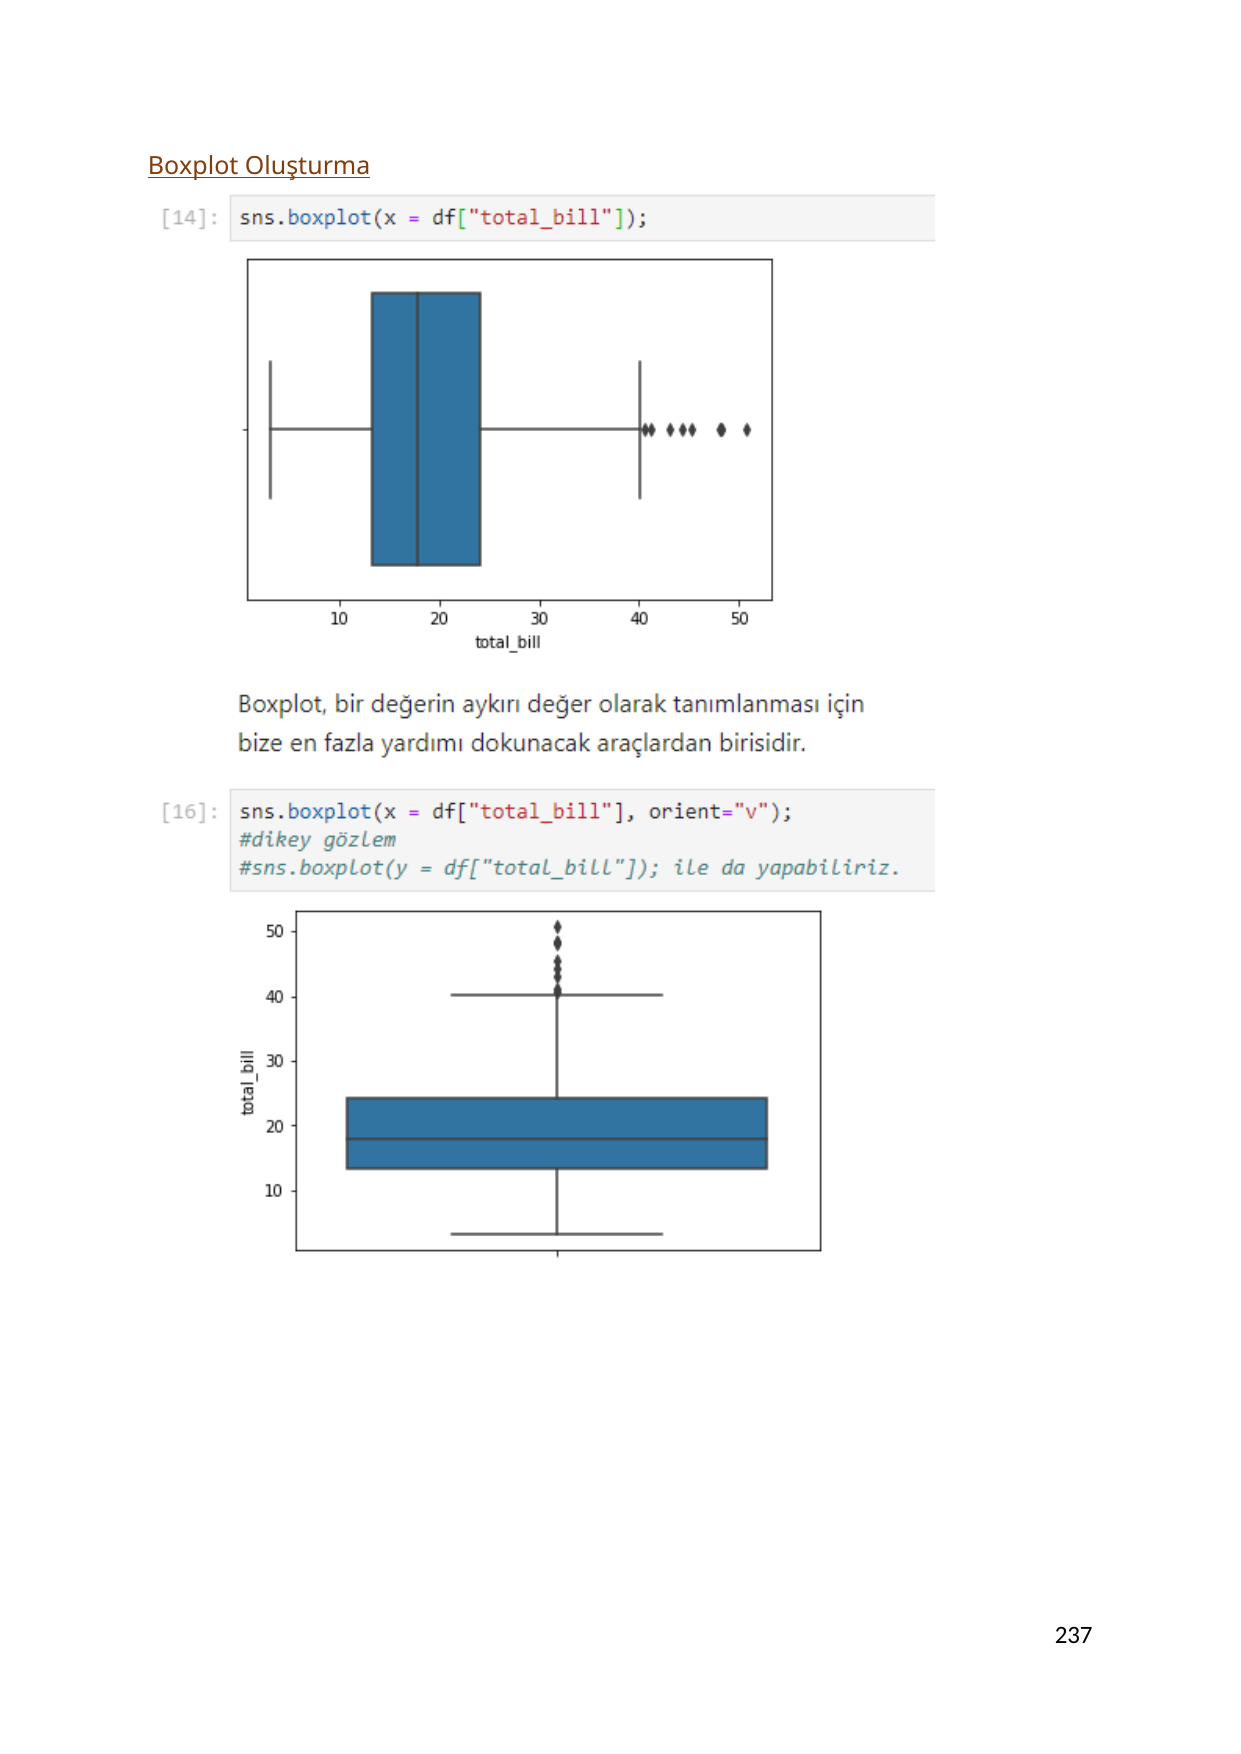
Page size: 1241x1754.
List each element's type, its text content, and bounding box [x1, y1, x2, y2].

subtitle Boxplot Oluşturma [148, 148, 1092, 182]
picture [147, 184, 936, 1272]
